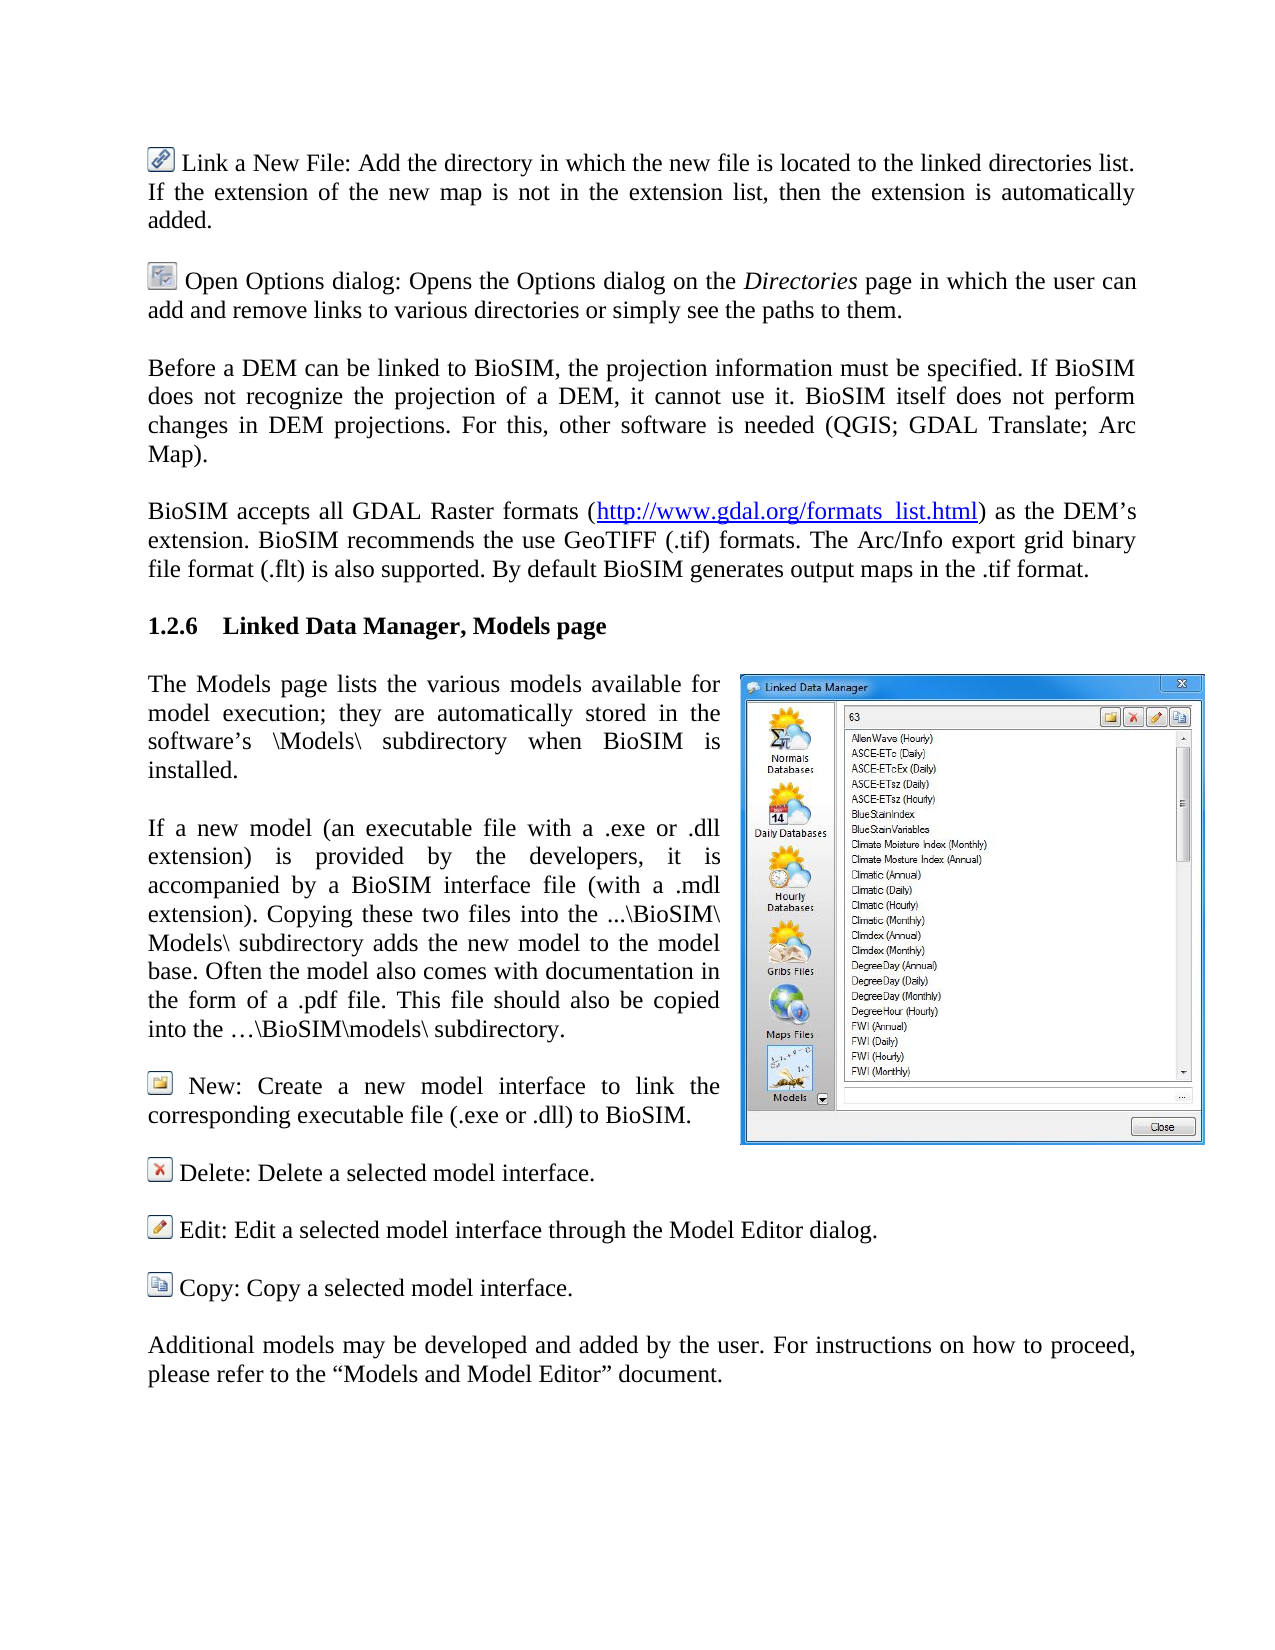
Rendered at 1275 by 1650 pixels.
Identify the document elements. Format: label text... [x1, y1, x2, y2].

text Open Options dialog: Opens the Options dialog on the Directories page in which the user can add and remove links to various directories or simply see the paths to them. [148, 263, 1137, 324]
text Edit: Edit a selected model interface through the Model Editor dialog. [148, 1215, 1137, 1244]
picture [147, 262, 178, 290]
picture [147, 1272, 173, 1297]
text If a new model (an executable file with a .exe or .dll extension) is provided by the developers, it is accompanied by a BioSIM interface file (with a .mdl extension). Copying these two files into the ...\BioSIM\Models\ subdirectory adds the new model to the model base. Often the model also comes with documentation in the form of a .pdf file. This file should also be copied into the …\BioSIM\models\ subdirectory. [148, 813, 739, 1043]
text Delete: Delete a selected model interface. [148, 1158, 1137, 1187]
text New: Create a new model interface to link the corresponding executable file (.exe or .dll) to BioSIM. [148, 1071, 739, 1129]
text Before a DEM can be linked to BioSIM, the projection information must be specified. If BioSIM does not recognize the projection of a DEM, it cannot use it. BioSIM itself does not perform changes in DEM projections. For this, other software is needed (QGIS; GDAL Translate; Arc Map). [148, 353, 1137, 468]
picture [147, 1071, 173, 1095]
text Copy: Copy a selected model interface. [148, 1273, 1137, 1302]
text BioSIM accepts all GDAL Raster formats (http://www.gdal.org/formats_list.html) as the DEM’s extension. BioSIM recommends the use GeoTIFF (.tif) formats. The Arc/Info export grid binary file format (.flt) is also supported. By default BioSIM generates output maps in the .tif format. [148, 496, 1137, 583]
text Link a New File: Add the directory in which the new file is located to the linked directories list. If the extension of the new map is not in the extension list, then the extension is automatically added. [148, 148, 1137, 234]
picture [739, 674, 1205, 1143]
text Additional models may be developed and added by the user. For instructions on how to proceed, please refer to the “Models and Model Editor” document. [148, 1331, 1137, 1388]
picture [147, 1157, 173, 1182]
picture [147, 147, 175, 172]
text The Models page lists the various models available for model execution; they are automatically stored in the software’s \Models\ subdirectory when BioSIM is installed. [148, 669, 1137, 784]
subtitle Linked Data Manager, Models page [148, 611, 1137, 640]
picture [147, 1215, 173, 1239]
